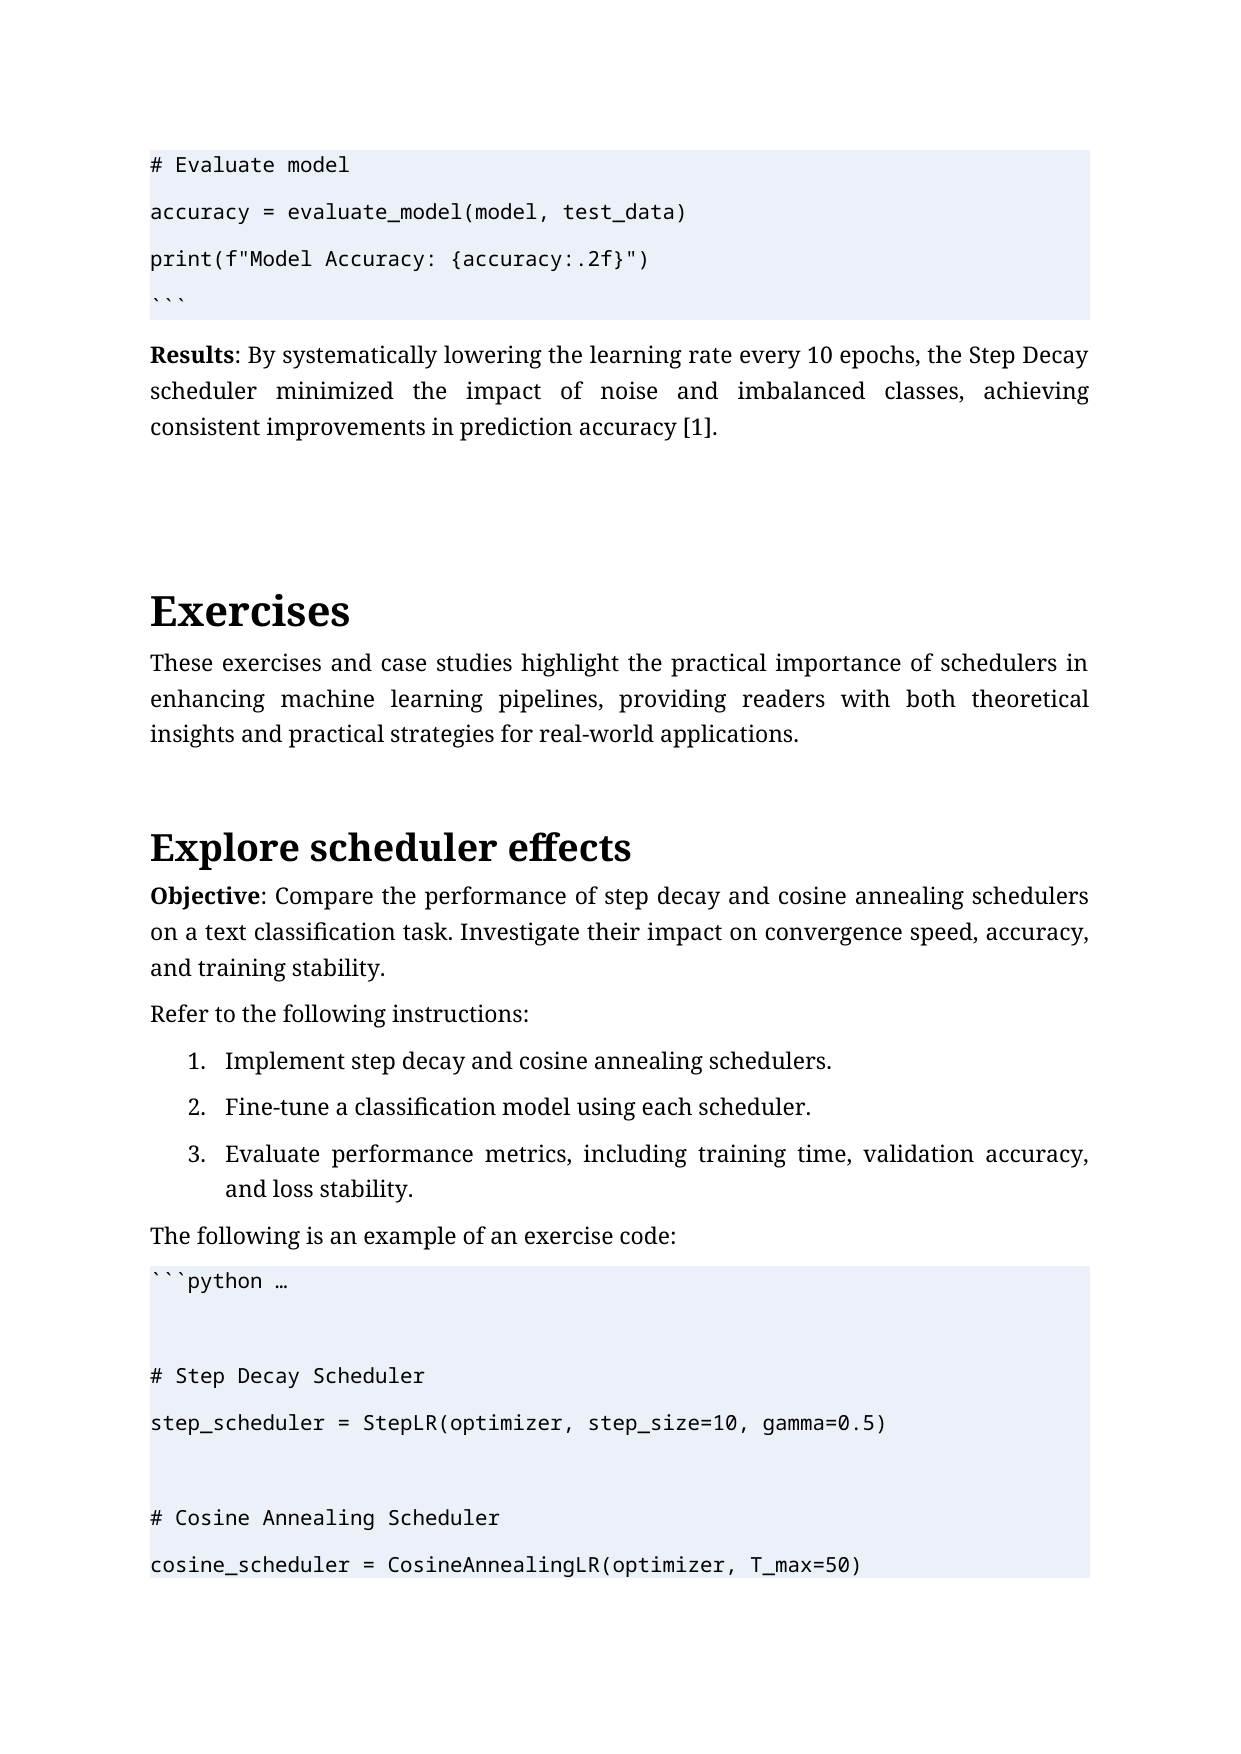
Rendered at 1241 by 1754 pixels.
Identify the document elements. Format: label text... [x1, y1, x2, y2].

text # Evaluate model [150, 150, 1090, 178]
text Refer to the following instructions: [150, 998, 1090, 1030]
text print(f"Model Accuracy: {accuracy:.2f}") [150, 244, 1090, 273]
list Implement step decay and cosine annealing schedulers. [187, 1045, 1090, 1076]
list Fine-tune a classification model using each scheduler. [187, 1091, 1090, 1122]
subtitle Exercises [150, 581, 1090, 638]
subtitle Explore scheduler effects [150, 822, 1090, 873]
text These exercises and case studies highlight the practical importance of schedulers in enhancing machine learning pipelines, providing readers with both theoretical insights and practical strategies for real-world applications. [150, 647, 1090, 750]
text ``` [150, 292, 1090, 320]
text # Cosine Annealing Scheduler [150, 1503, 1090, 1531]
text Objective: Compare the performance of step decay and cosine annealing schedulers on a text classification task. Investigate their impact on convergence speed, accuracy, and training stability. [150, 880, 1090, 983]
text # Step Decay Scheduler [150, 1361, 1090, 1389]
text ```python … [150, 1266, 1090, 1294]
text The following is an example of an exercise code: [150, 1220, 1090, 1251]
text accuracy = evaluate_model(model, test_data) [150, 197, 1090, 226]
list Evaluate performance metrics, including training time, validation accuracy, and loss stability. [187, 1137, 1090, 1205]
text cosine_scheduler = CosineAnnealingLR(optimizer, T_max=50) [150, 1550, 1090, 1578]
text step_scheduler = StepLR(optimizer, step_size=10, gamma=0.5) [150, 1408, 1090, 1436]
text Results: By systematically lowering the learning rate every 10 epochs, the Step Decay scheduler minimized the impact of noise and imbalanced classes, achieving consistent improvements in prediction accuracy [1]. [150, 339, 1090, 442]
